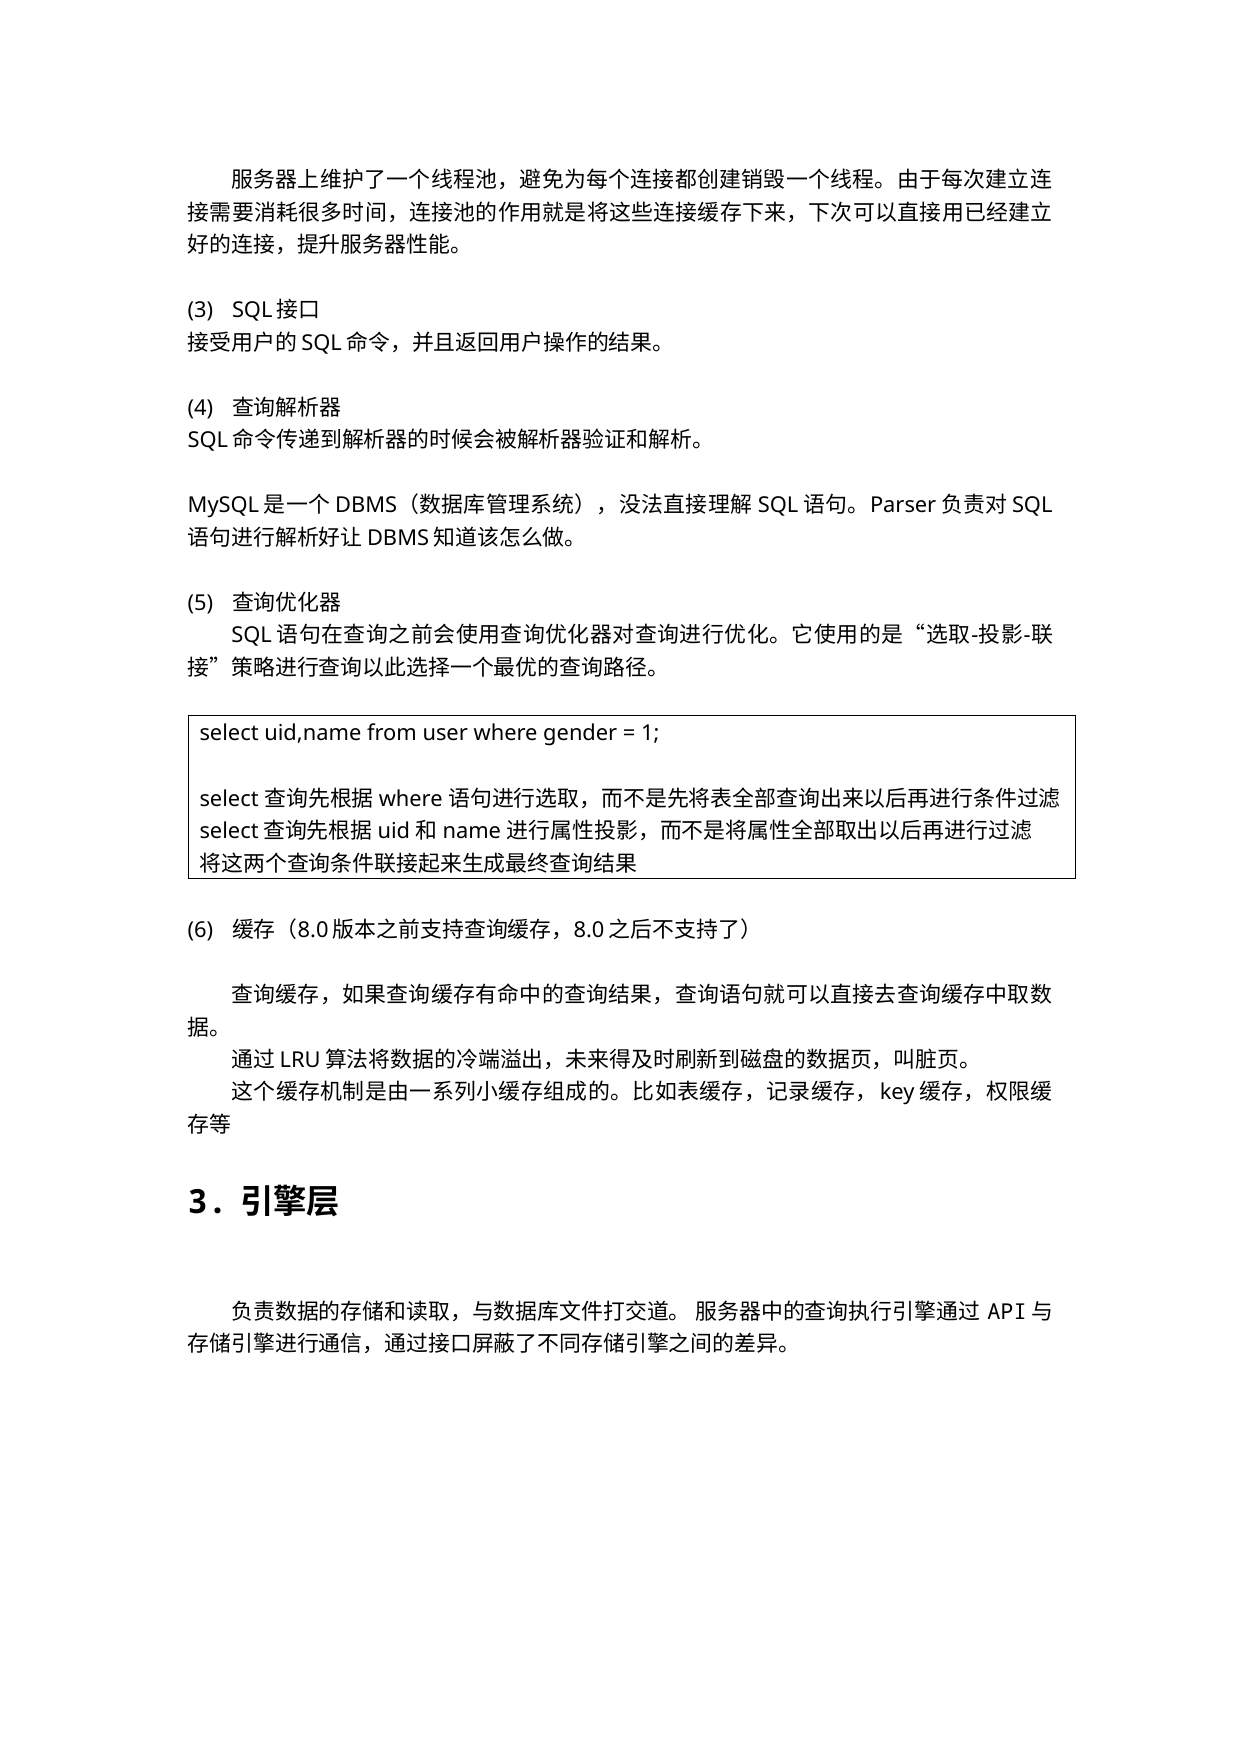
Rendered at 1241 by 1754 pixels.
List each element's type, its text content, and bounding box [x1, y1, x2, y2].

text 负责数据的存储和读取，与数据库文件打交道。 服务器中的查询执行引擎通过API与存储引擎进行通信，通过接口屏蔽了不同存储引擎之间的差异。 [187, 1293, 1053, 1358]
text 接受用户的SQL命令，并且返回用户操作的结果。 [187, 324, 1053, 357]
table_header select uid,name from user where gender = 1; select 查询先根据 where 语句进行选取，而不是先将表全部查询出来以后再进行条件过滤 select查询先根据 uid 和 name 进行属性投影，而不是将属性全部取出以后再进行过滤 将这两个查询条件联接起来生成最终查询结果 [189, 716, 1075, 878]
text 这个缓存机制是由一系列小缓存组成的。比如表缓存，记录缓存，key缓存，权限缓存等 [187, 1074, 1053, 1139]
text 查询缓存，如果查询缓存有命中的查询结果，查询语句就可以直接去查询缓存中取数据。 [187, 977, 1053, 1042]
list 缓存（8.0版本之前支持查询缓存，8.0之后不支持了） [187, 912, 1053, 944]
text SQL命令传递到解析器的时候会被解析器验证和解析。 [187, 422, 1053, 454]
text SQL语句在查询之前会使用查询优化器对查询进行优化。它使用的是“选取-投影-联接”策略进行查询以此选择一个最优的查询路径。 [187, 617, 1053, 682]
subtitle 引擎层 [187, 1166, 1053, 1231]
list SQL接口 [187, 292, 1053, 324]
text MySQL是一个DBMS（数据库管理系统），没法直接理解SQL语句。Parser负责对SQL语句进行解析好让DBMS知道该怎么做。 [187, 487, 1053, 552]
list 查询优化器 [187, 584, 1053, 617]
text 服务器上维护了一个线程池，避免为每个连接都创建销毁一个线程。由于每次建立连接需要消耗很多时间，连接池的作用就是将这些连接缓存下来，下次可以直接用已经建立好的连接，提升服务器性能。 [187, 162, 1053, 259]
text 通过LRU算法将数据的冷端溢出，未来得及时刷新到磁盘的数据页，叫脏页。 [187, 1042, 1053, 1074]
list 查询解析器 [187, 389, 1053, 422]
